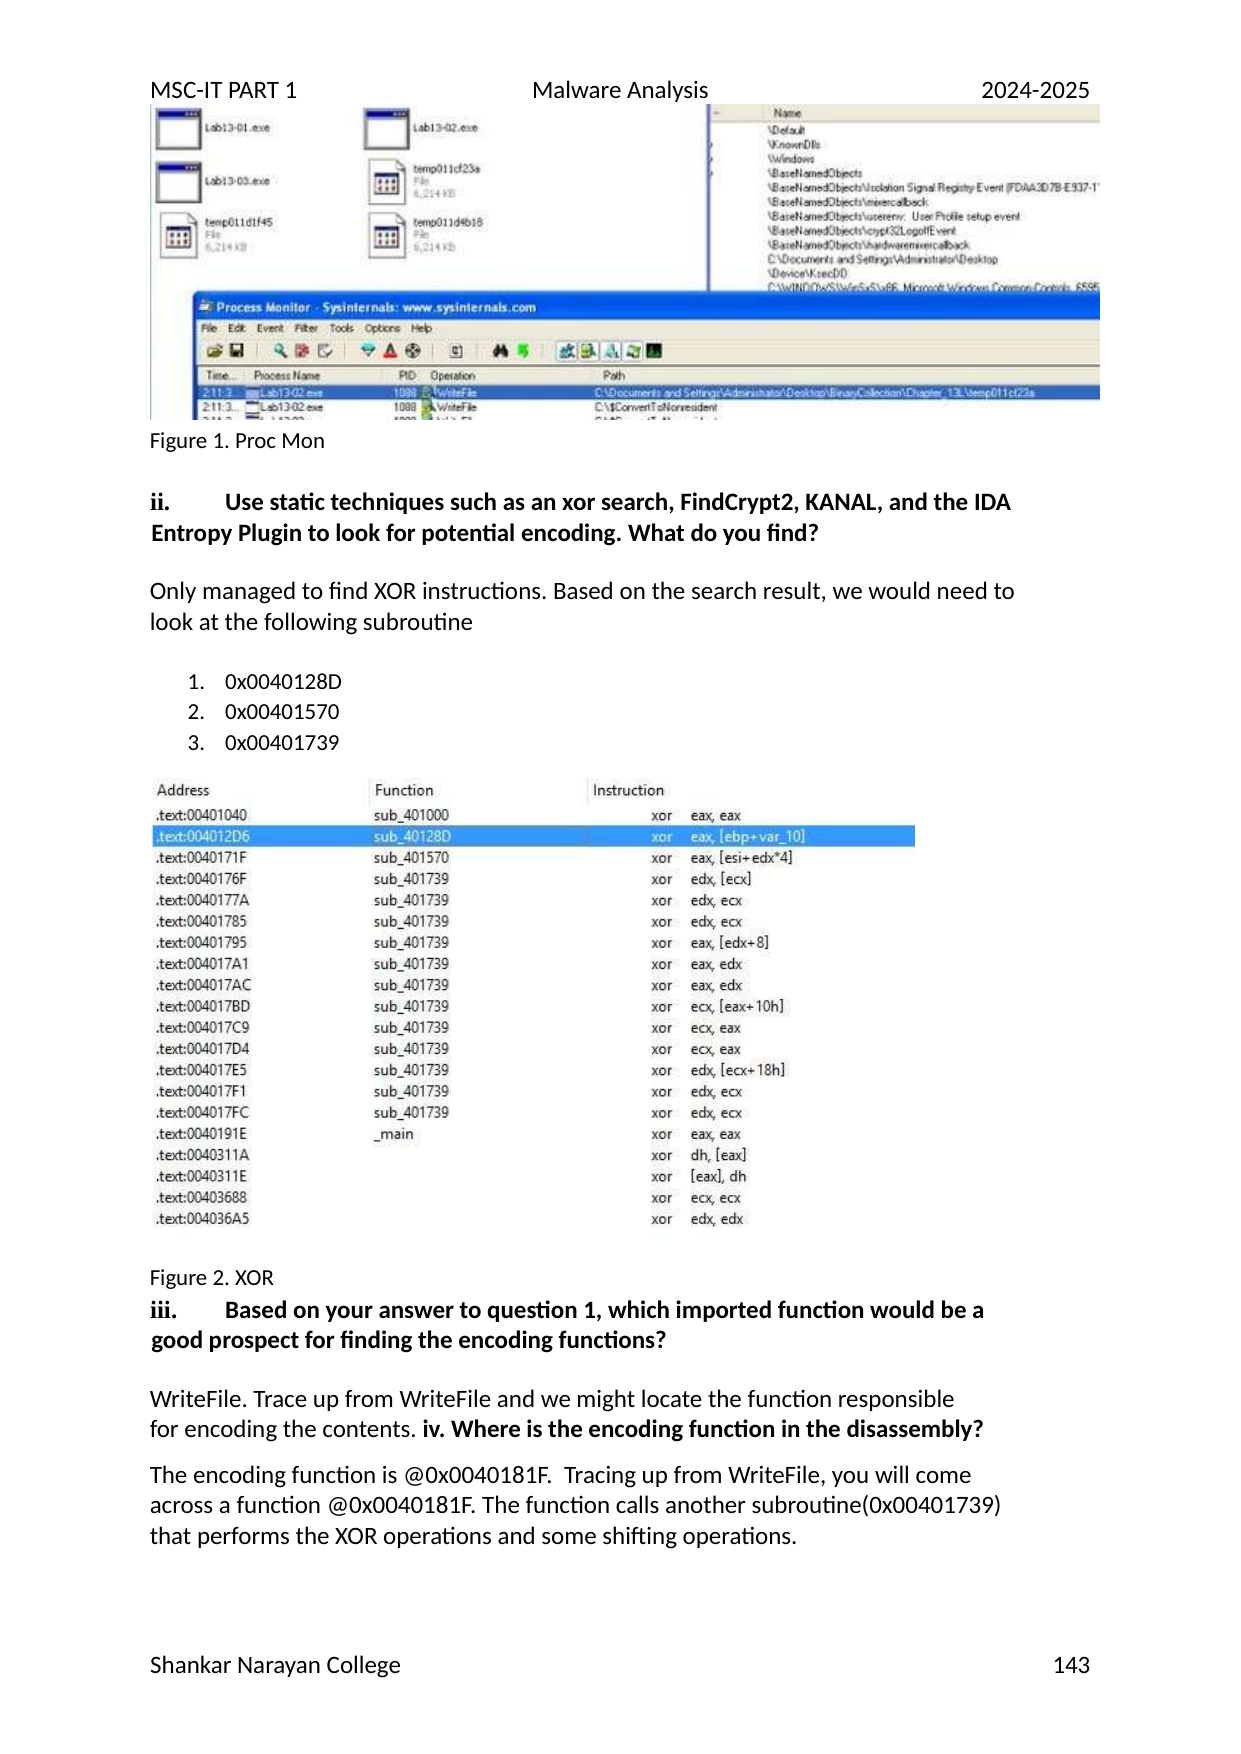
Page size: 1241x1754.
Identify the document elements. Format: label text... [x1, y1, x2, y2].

picture [152, 778, 915, 1264]
text The encoding function is @0x0040181F. Tracing up from WriteFile, you will come across a function @0x0040181F. The function calls another subroutine(0x00401739) that performs the XOR operations and some shifting operations. [149, 1459, 1007, 1550]
list 0x00401570 [187, 697, 1022, 725]
picture [150, 104, 1100, 420]
list 0x00401739 [187, 728, 1022, 756]
text Figure 1. Proc Mon [149, 427, 1022, 455]
text WriteFile. Trace up from WriteFile and we might locate the function responsible for encoding the contents. iv. Where is the encoding function in the disassembly? [149, 1383, 987, 1444]
text Only managed to find XOR instructions. Based on the search result, we would need to look at the following subroutine [149, 576, 1021, 637]
text Figure 2. XOR [149, 1263, 1022, 1291]
list Based on your answer to question 1, which imported function would be a good prospect for finding the encoding functions? [150, 1294, 1033, 1355]
list 0x0040128D [187, 667, 1022, 695]
list Use static techniques such as an xor search, FindCrypt2, KANAL, and the IDA Entropy Plugin to look for potential encoding. What do you find? [150, 486, 1033, 547]
